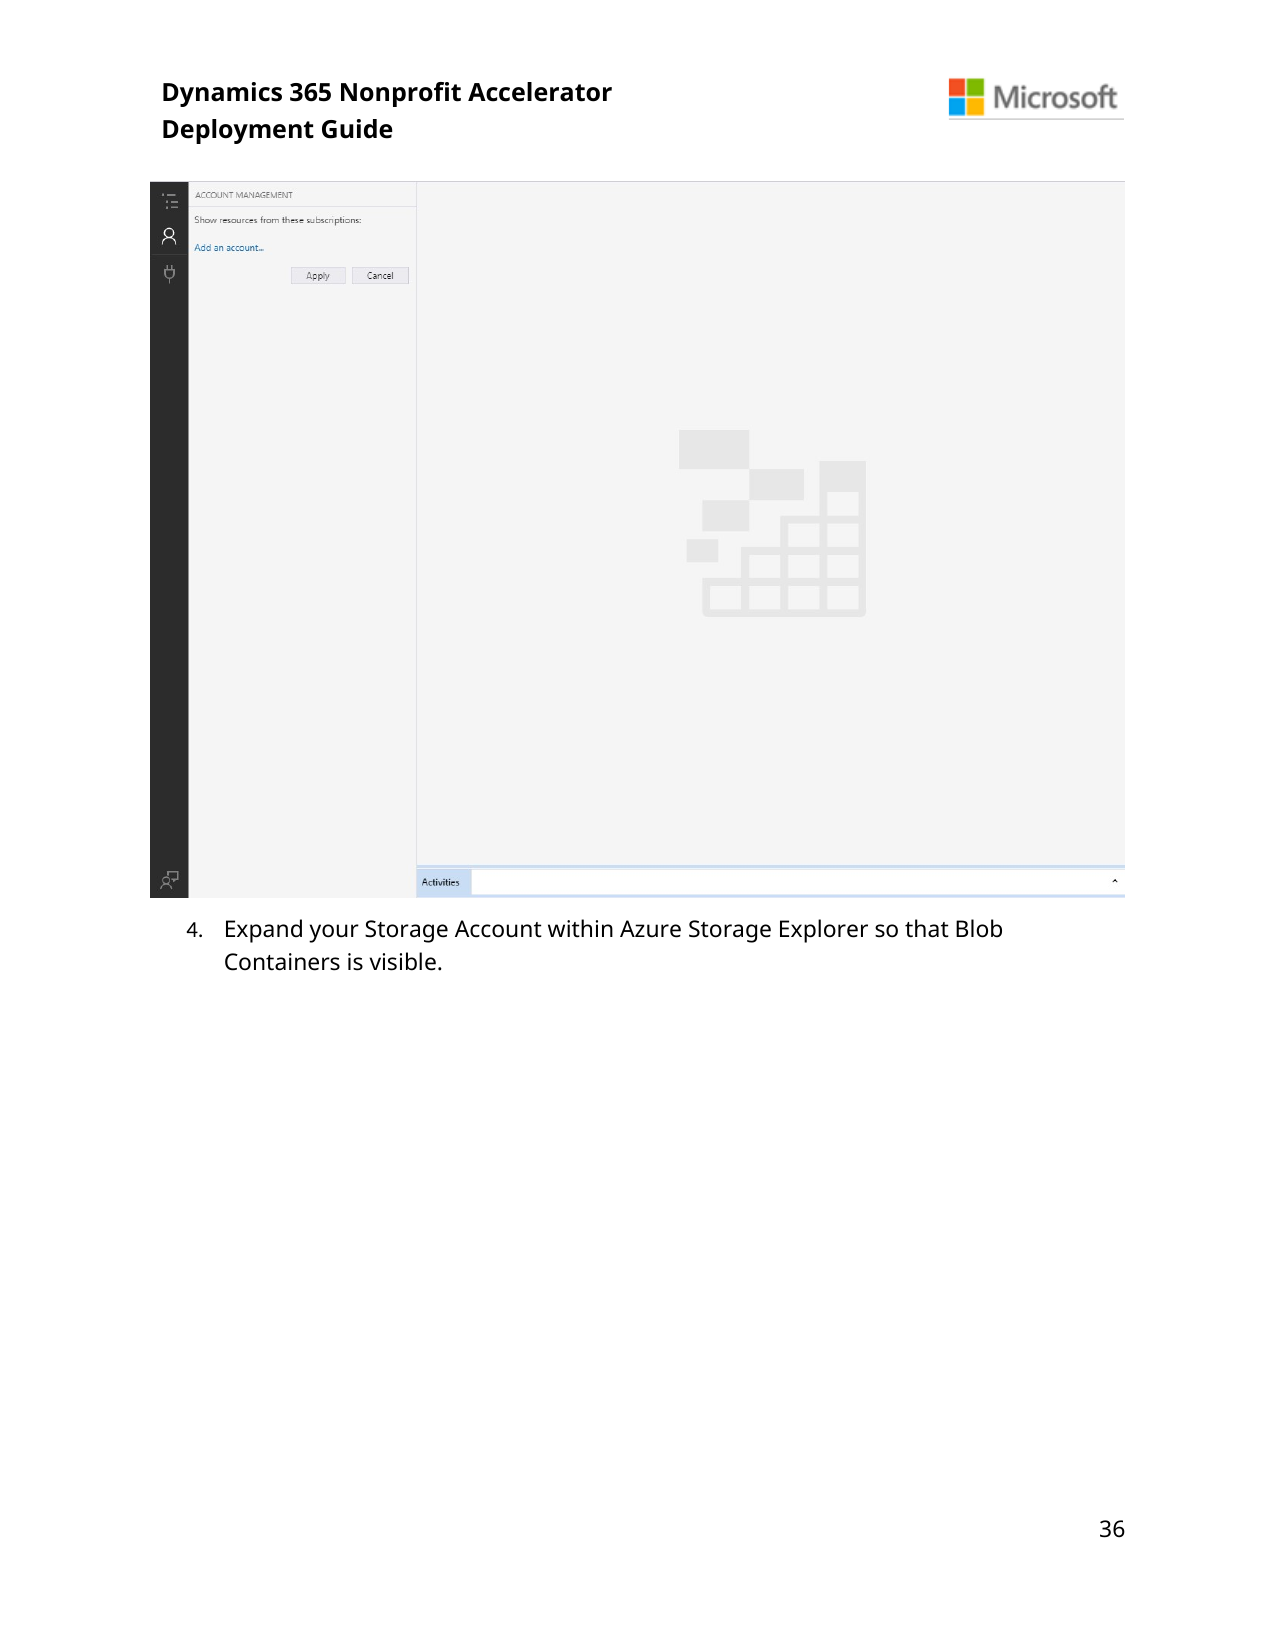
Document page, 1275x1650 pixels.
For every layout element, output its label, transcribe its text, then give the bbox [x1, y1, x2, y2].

picture [150, 181, 1125, 898]
picture [948, 75, 1124, 121]
list Expand your Storage Account within Azure Storage Explorer so that Blob Containers is visible. [186, 912, 1125, 977]
